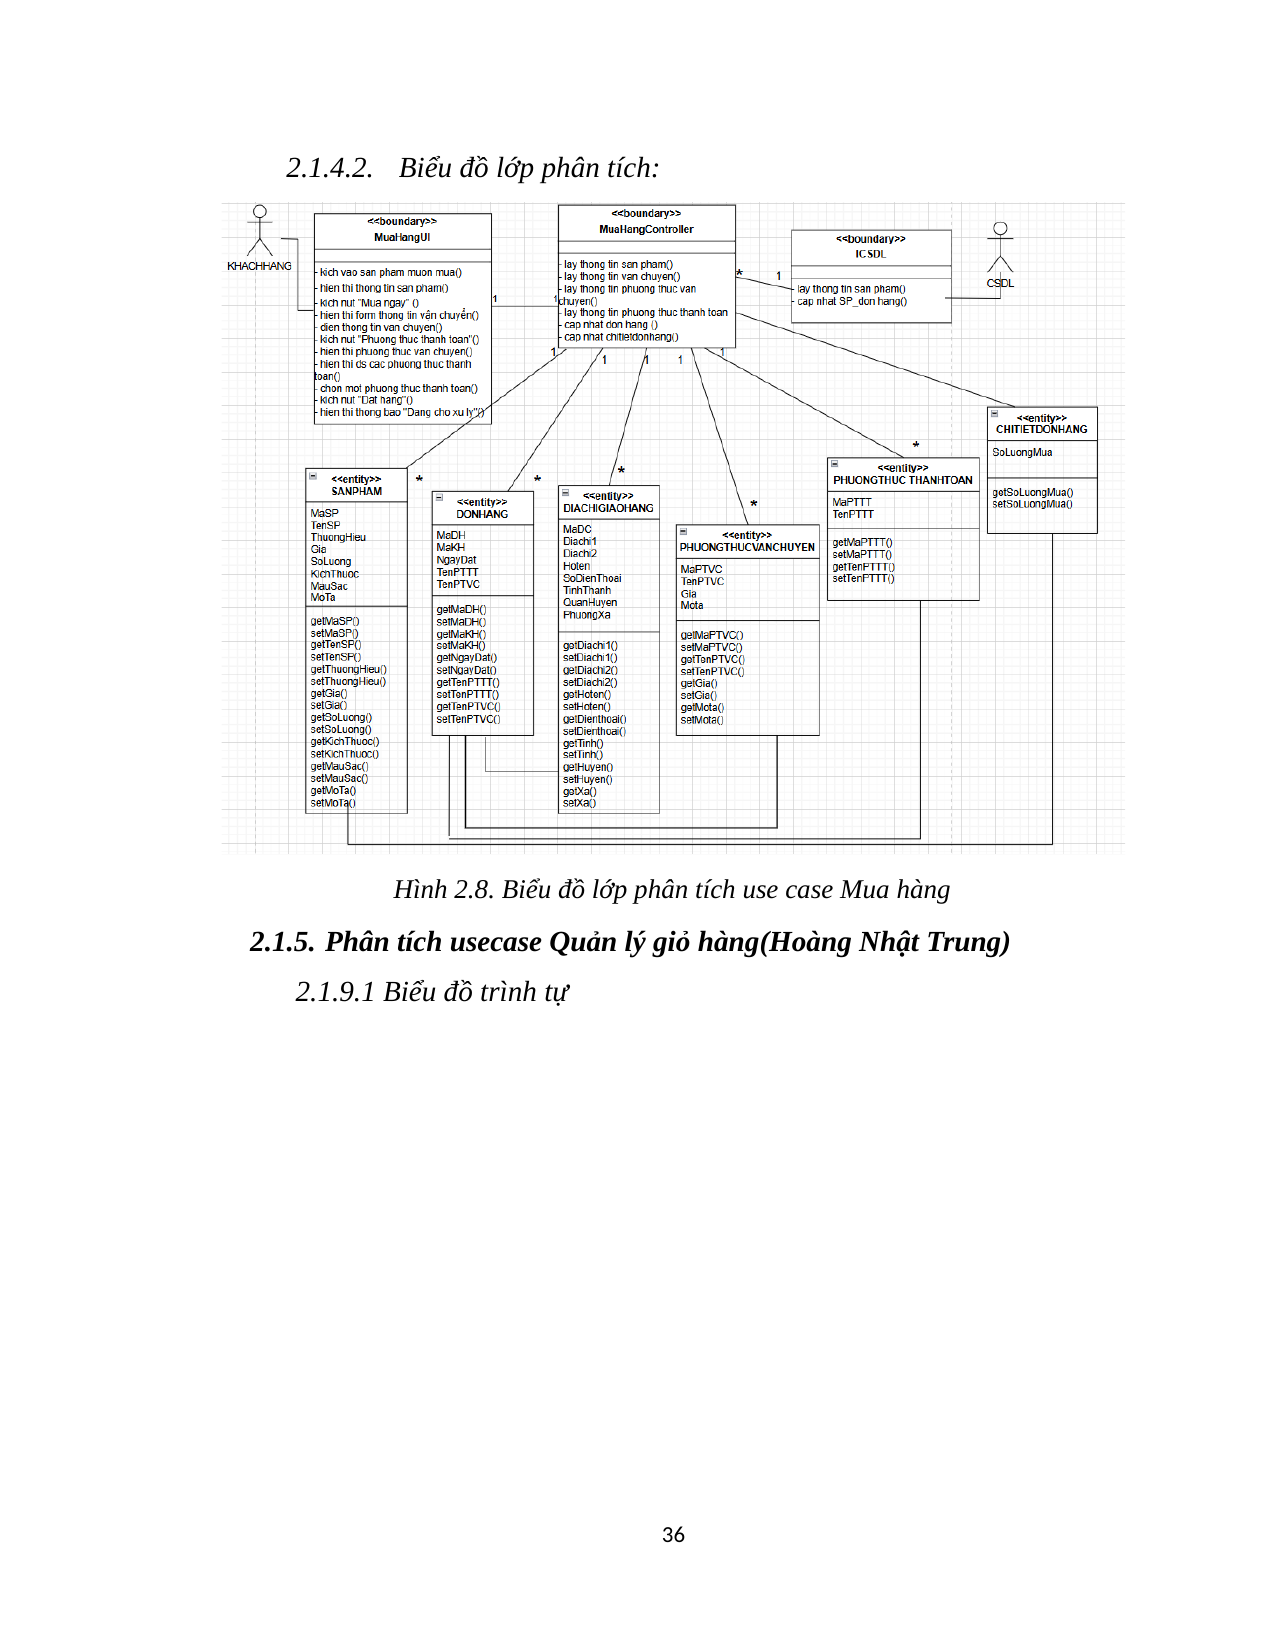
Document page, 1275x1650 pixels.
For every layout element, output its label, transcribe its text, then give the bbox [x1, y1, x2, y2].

subtitle Phân tích usecase Quản lý giỏ hàng(Hoàng Nhật Trung) [250, 924, 1125, 957]
list Biểu đồ lớp phân tích: [286, 150, 1125, 183]
picture [221, 202, 1125, 855]
text Hình 2.8. Biểu đồ lớp phân tích use case Mua hàng [222, 874, 1125, 905]
text 2.1.9.1 Biểu đồ trình tự [295, 974, 1125, 1008]
